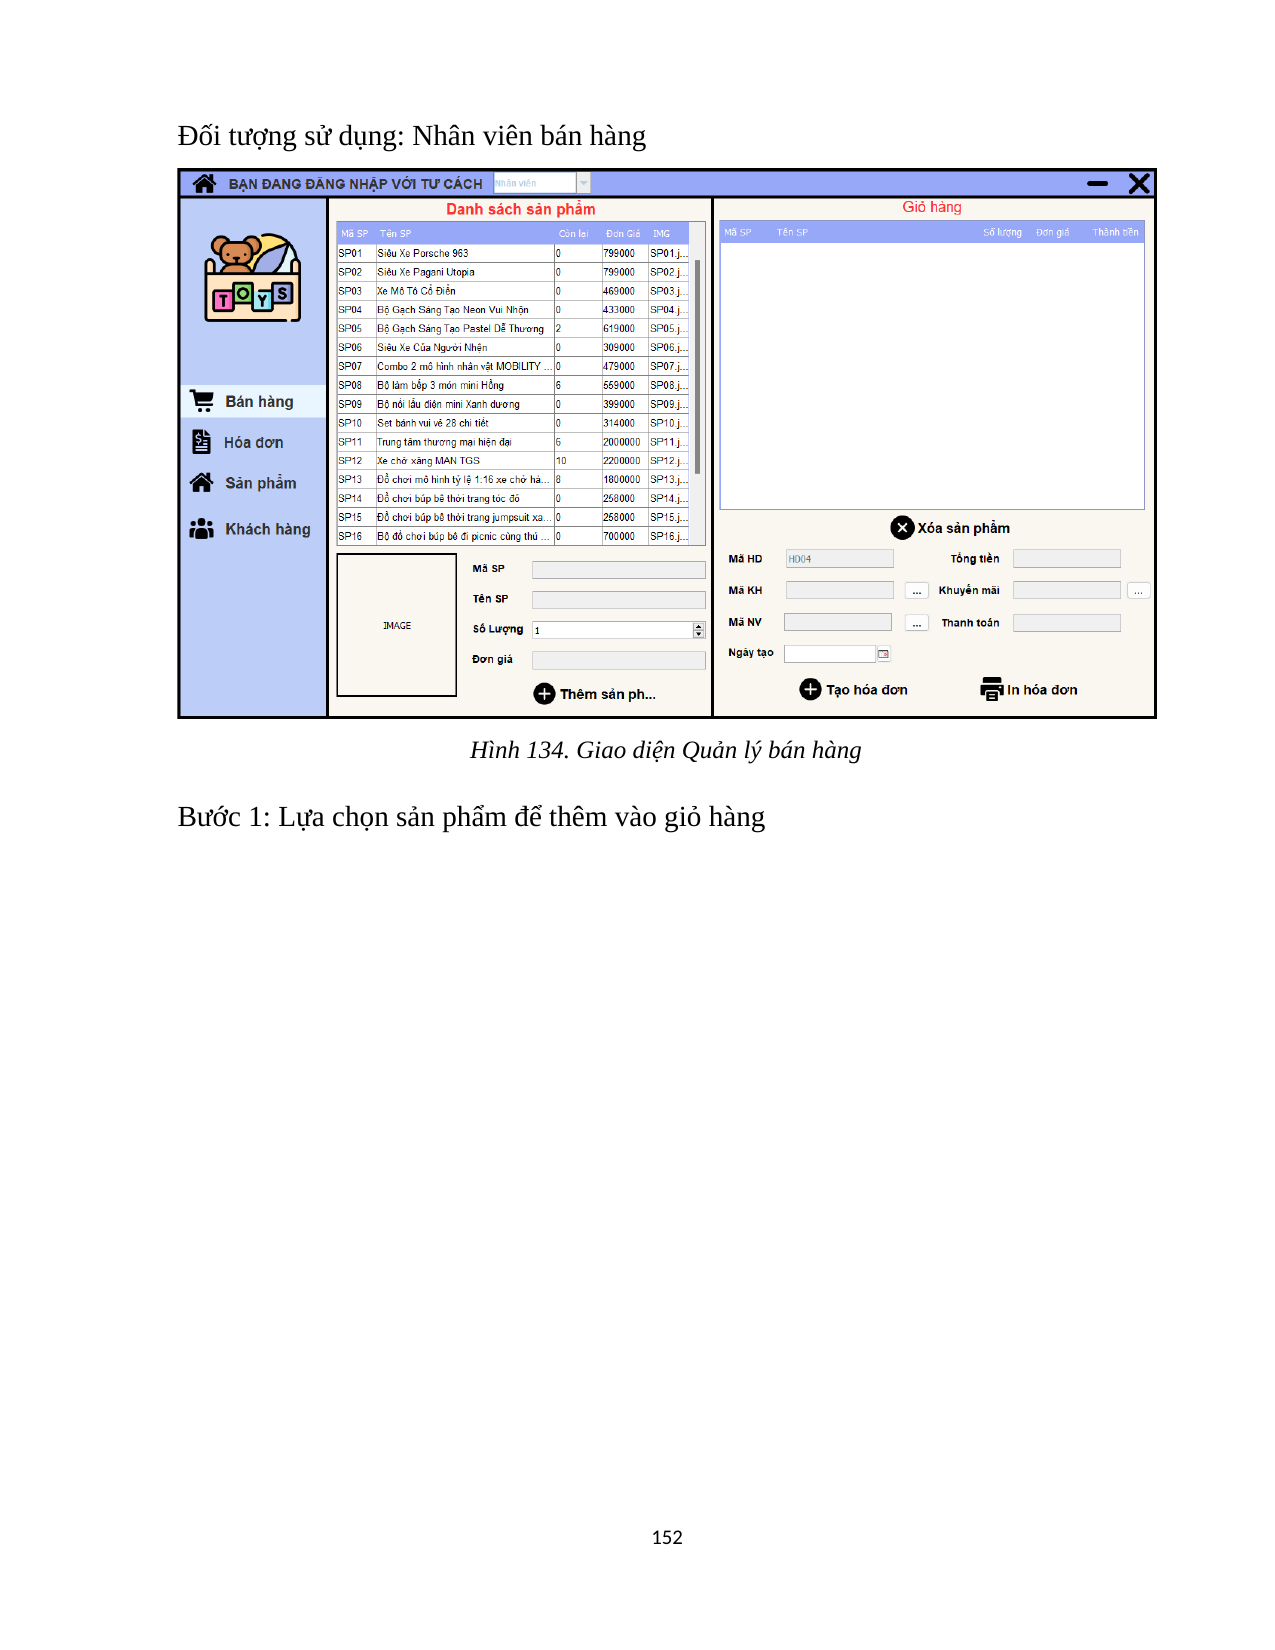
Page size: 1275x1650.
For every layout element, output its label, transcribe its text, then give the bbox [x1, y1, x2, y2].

text Bước 1: Lựa chọn sản phẩm để thêm vào giỏ hàng [177, 799, 1157, 833]
text Đối tượng sử dụng: Nhân viên bán hàng [177, 118, 1157, 152]
picture [177, 168, 1157, 719]
